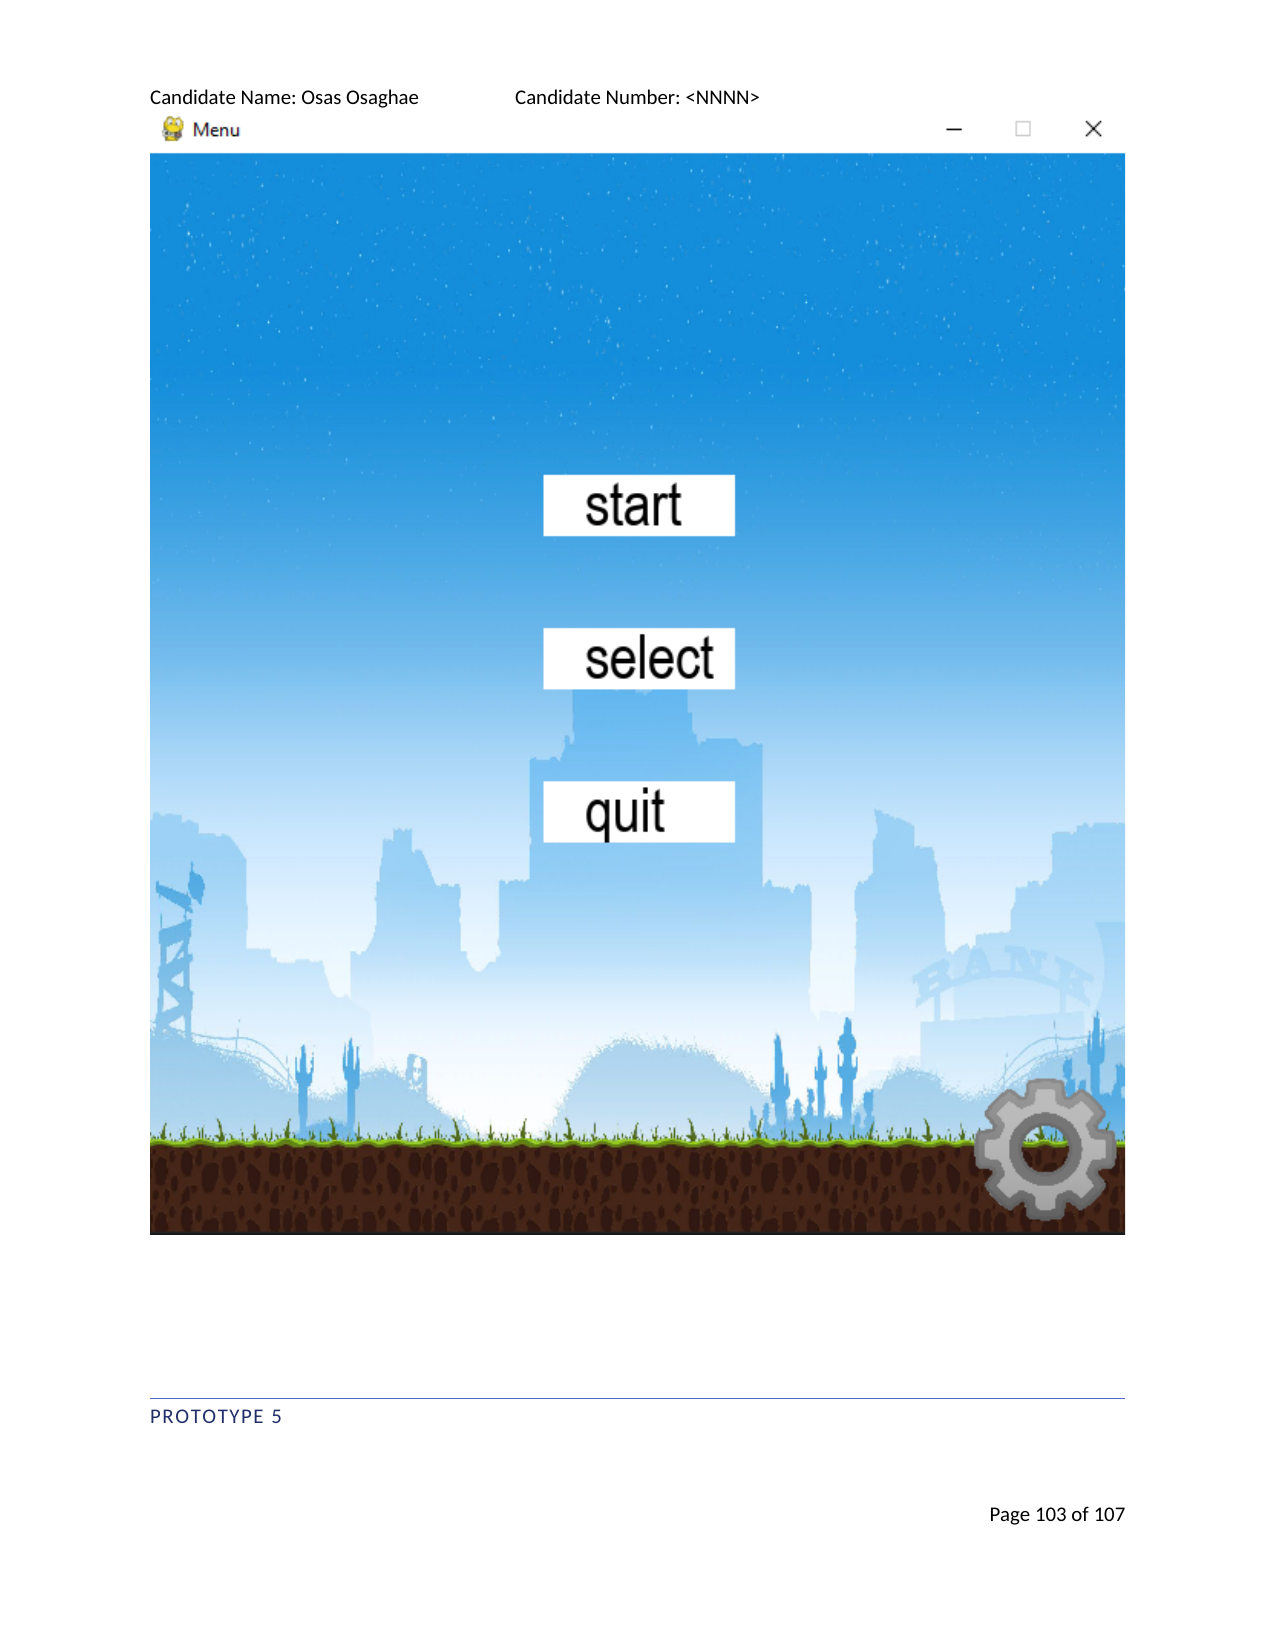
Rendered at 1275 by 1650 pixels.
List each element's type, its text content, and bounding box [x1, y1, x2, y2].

subtitle Prototype 5 [150, 1399, 1125, 1429]
picture [150, 109, 1125, 1235]
